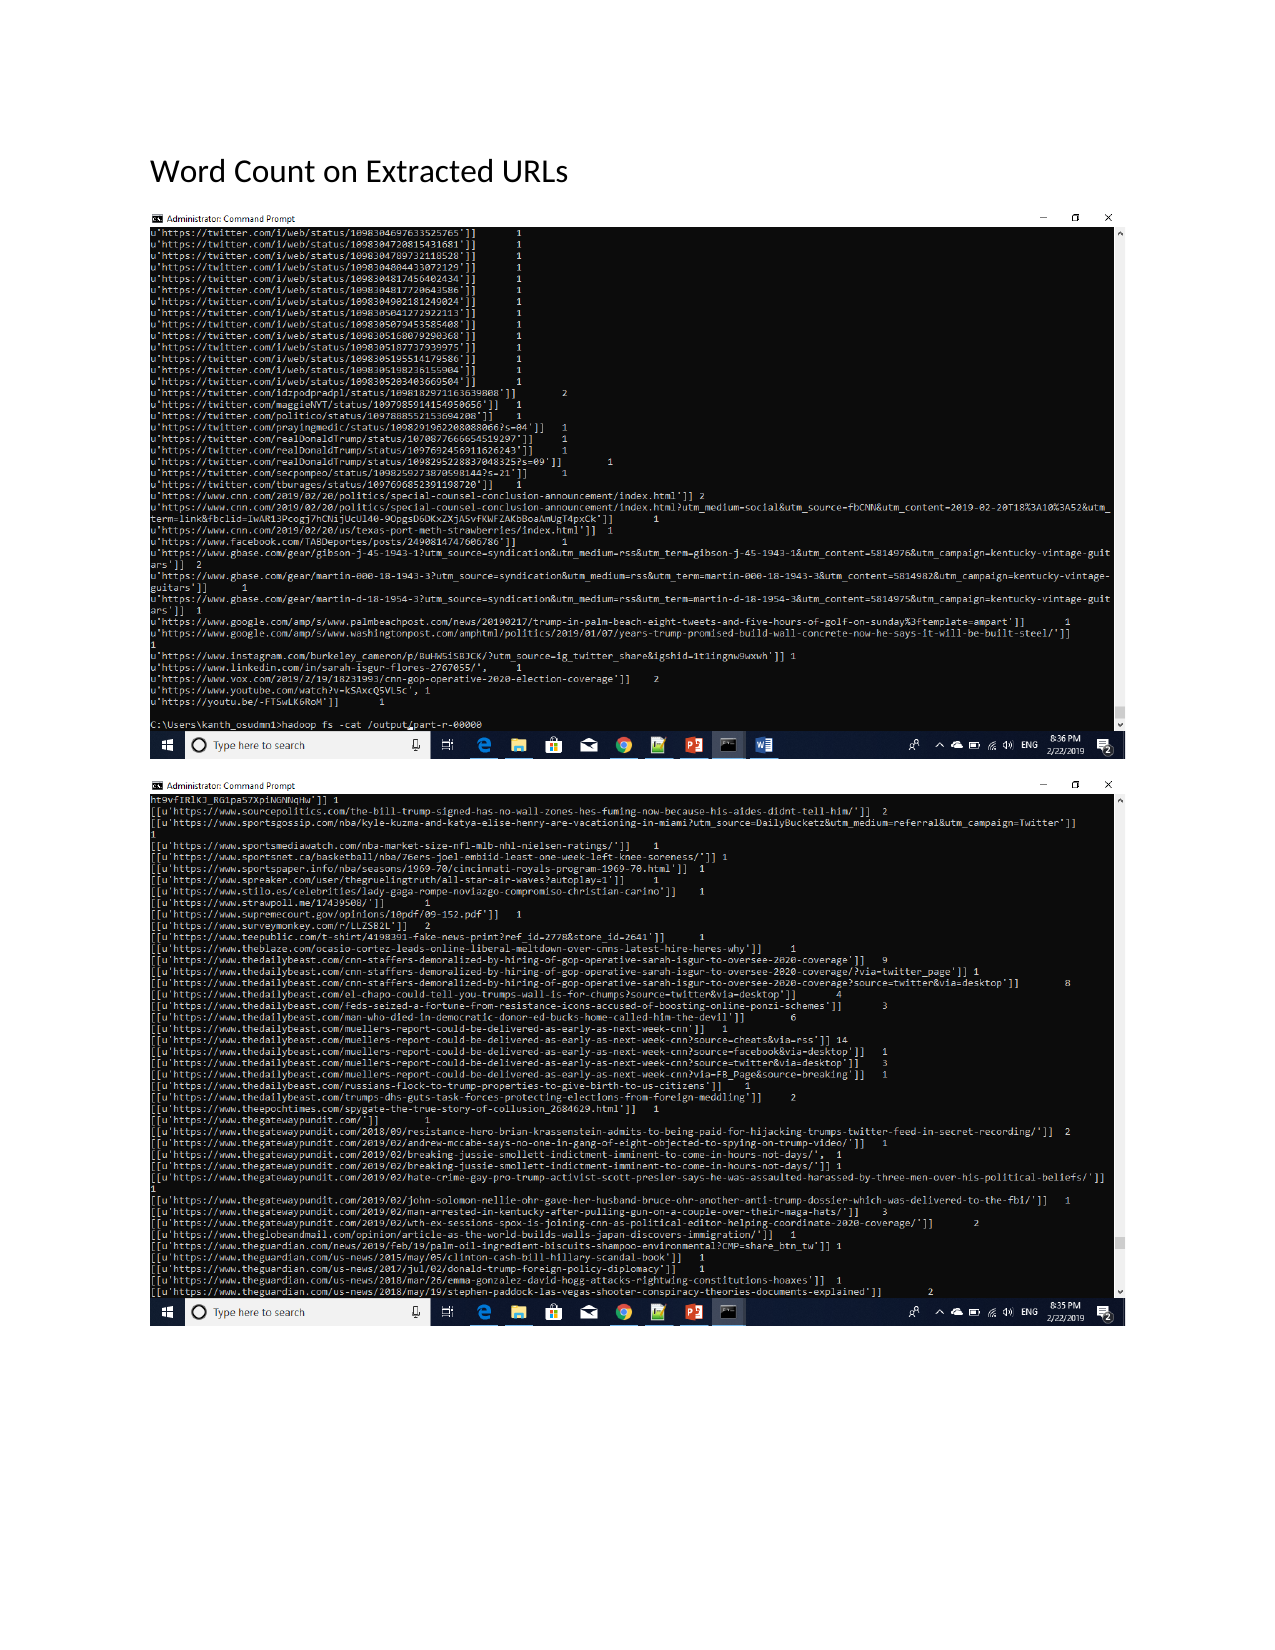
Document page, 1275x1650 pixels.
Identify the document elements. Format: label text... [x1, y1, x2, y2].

picture [150, 777, 1125, 1326]
picture [150, 210, 1125, 759]
text Word Count on Extracted URLs [150, 150, 1125, 191]
